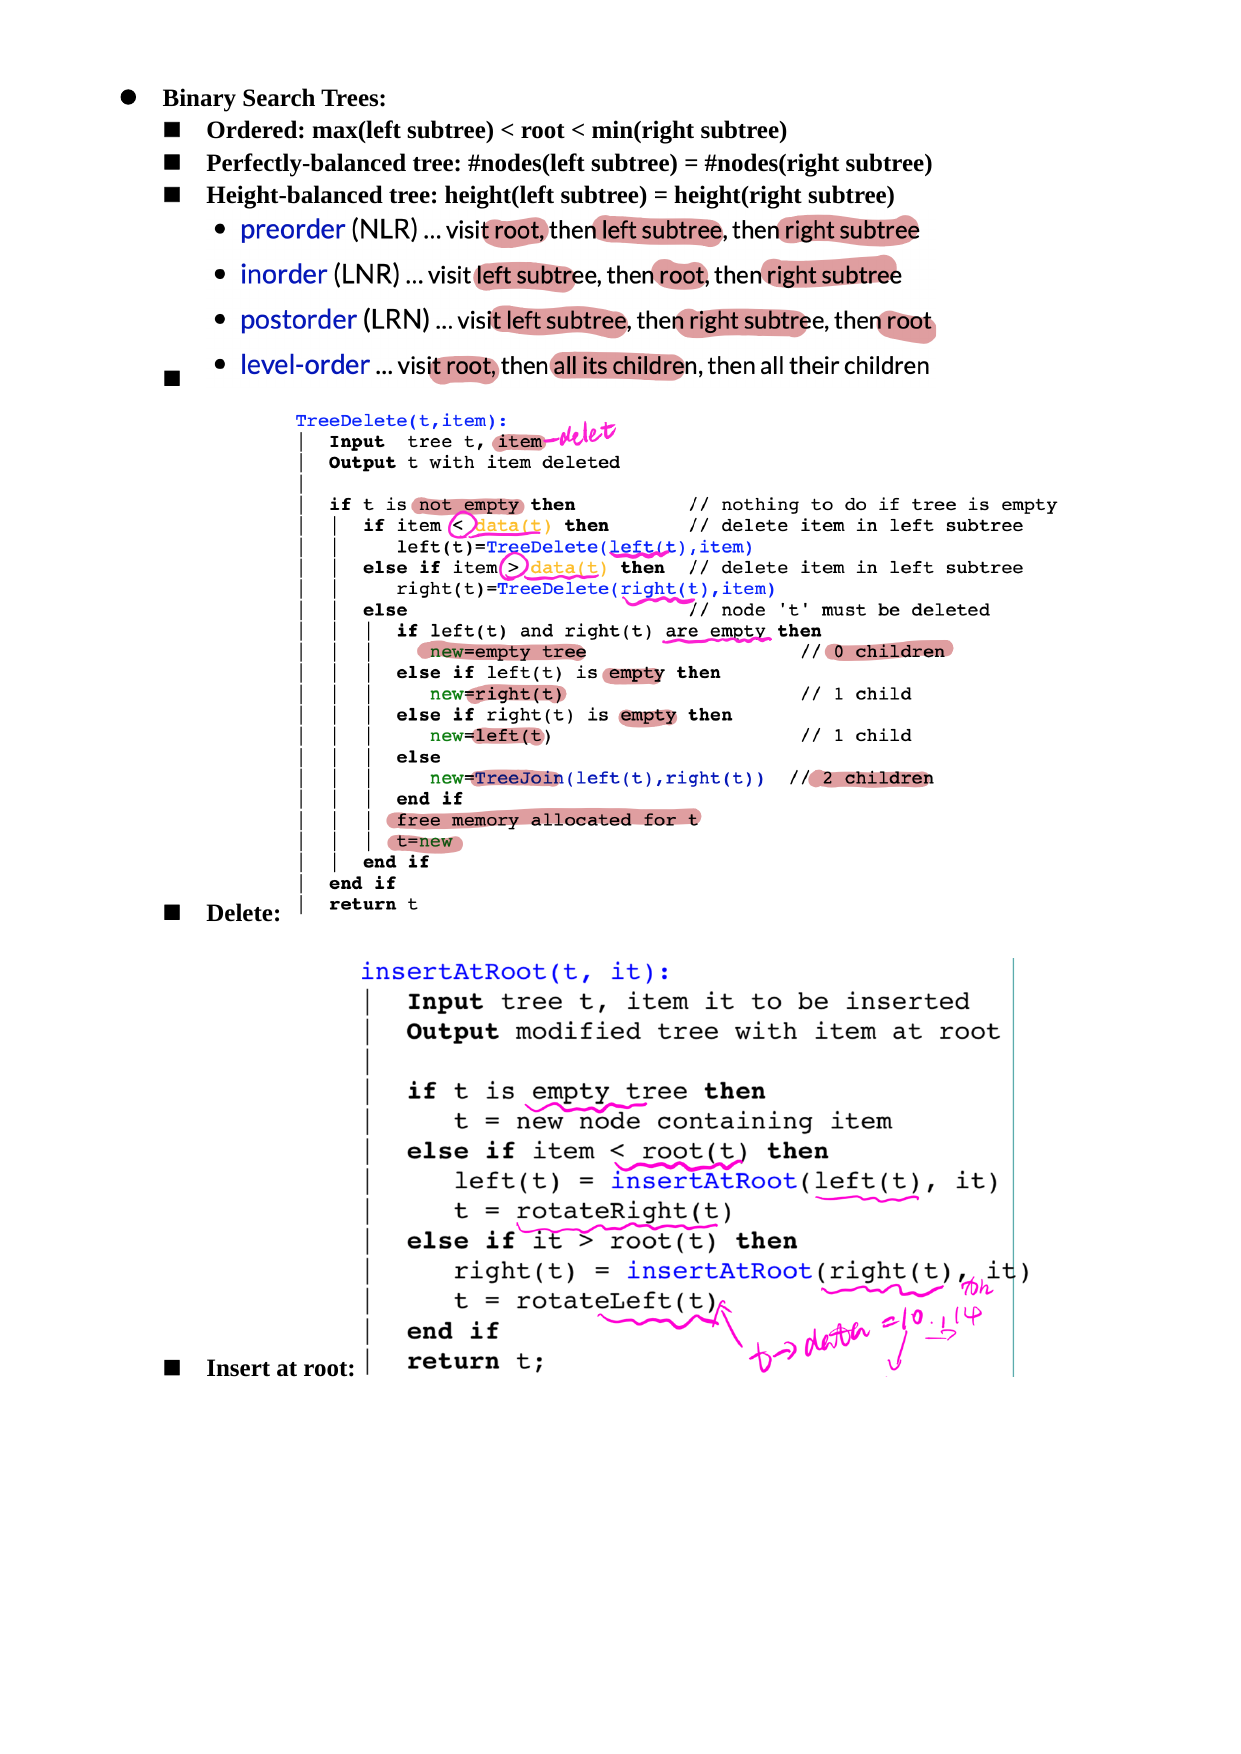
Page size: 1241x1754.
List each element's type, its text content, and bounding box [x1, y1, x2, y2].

picture [206, 210, 937, 388]
list Ordered: max(left subtree) < root < min(right subtree) [162, 113, 1165, 146]
list Height-balanced tree: height(left subtree) = height(right subtree) [162, 178, 1165, 211]
list Binary Search Trees: [119, 81, 1165, 113]
picture [287, 405, 1074, 922]
list Perfectly-balanced tree: #nodes(left subtree) = #nodes(right subtree) [162, 146, 1165, 178]
picture [362, 958, 1046, 1377]
